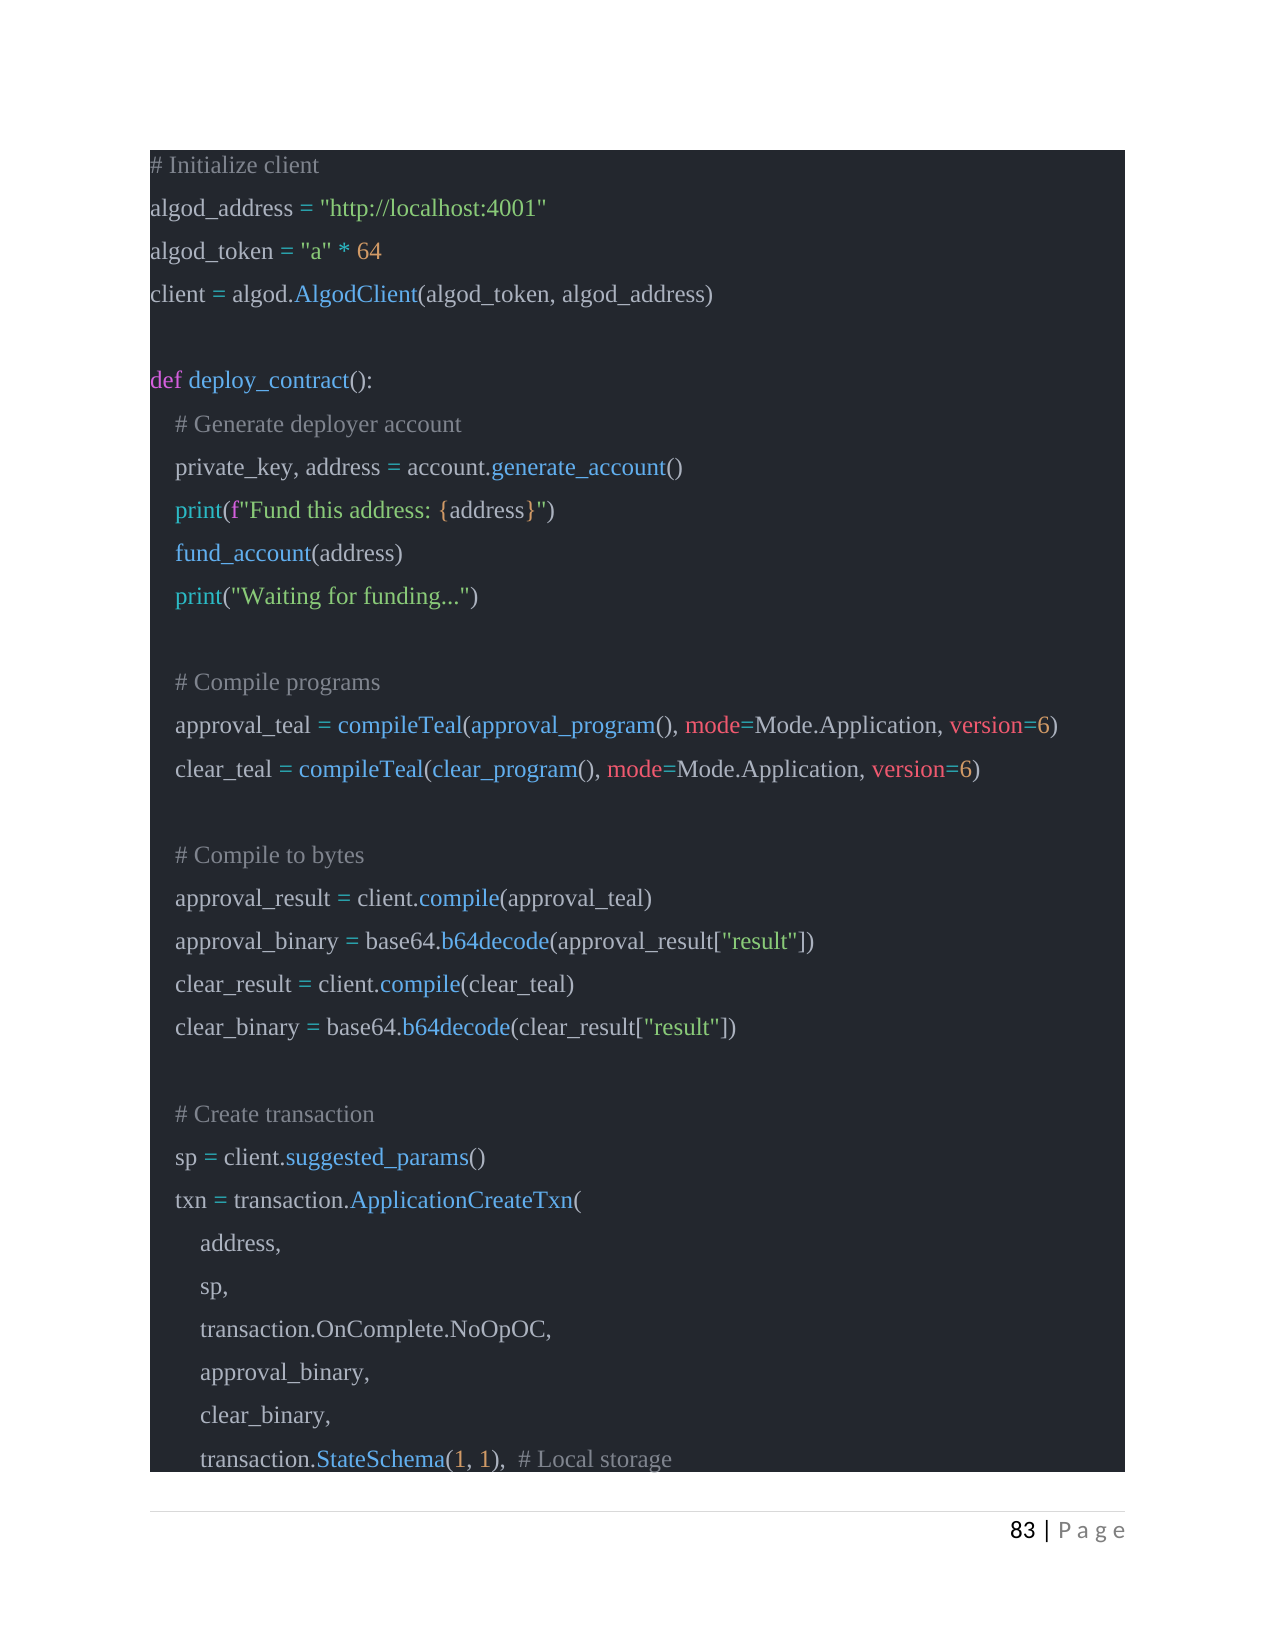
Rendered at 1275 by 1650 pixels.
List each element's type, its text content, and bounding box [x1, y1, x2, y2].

text client = algod.AlgodClient(algod_token, algod_address) [150, 279, 1125, 308]
text # Compile programs [150, 667, 1125, 696]
text sp, [150, 1271, 1125, 1300]
text algod_token = "a" * 64 [150, 236, 1125, 265]
text # Compile to bytes [150, 840, 1125, 869]
text sp = client.suggested_params() [150, 1142, 1125, 1171]
text approval_teal = compileTeal(approval_program(), mode=Mode.Application, version=6) [150, 711, 1125, 739]
text def deploy_contract(): [150, 366, 1125, 394]
text fund_account(address) [150, 538, 1125, 567]
text clear_binary, [150, 1401, 1125, 1429]
text clear_teal = compileTeal(clear_program(), mode=Mode.Application, version=6) [150, 754, 1125, 782]
text clear_binary = base64.b64decode(clear_result["result"]) [150, 1012, 1125, 1041]
text print(f"Fund this address: {address}") [150, 495, 1125, 524]
text approval_result = client.compile(approval_teal) [150, 883, 1125, 912]
text address, [150, 1228, 1125, 1257]
text transaction.StateSchema(1, 1), # Local storage [150, 1444, 1125, 1472]
text # Generate deployer account [150, 409, 1125, 437]
text clear_result = client.compile(clear_teal) [150, 969, 1125, 998]
text # Create transaction [150, 1099, 1125, 1127]
text # Initialize client [150, 150, 1125, 179]
text transaction.OnComplete.NoOpOC, [150, 1314, 1125, 1343]
text algod_address = "http://localhost:4001" [150, 193, 1125, 222]
text approval_binary, [150, 1357, 1125, 1386]
text approval_binary = base64.b64decode(approval_result["result"]) [150, 926, 1125, 955]
text print("Waiting for funding...") [150, 581, 1125, 610]
text private_key, address = account.generate_account() [150, 452, 1125, 481]
text txn = transaction.ApplicationCreateTxn( [150, 1185, 1125, 1214]
